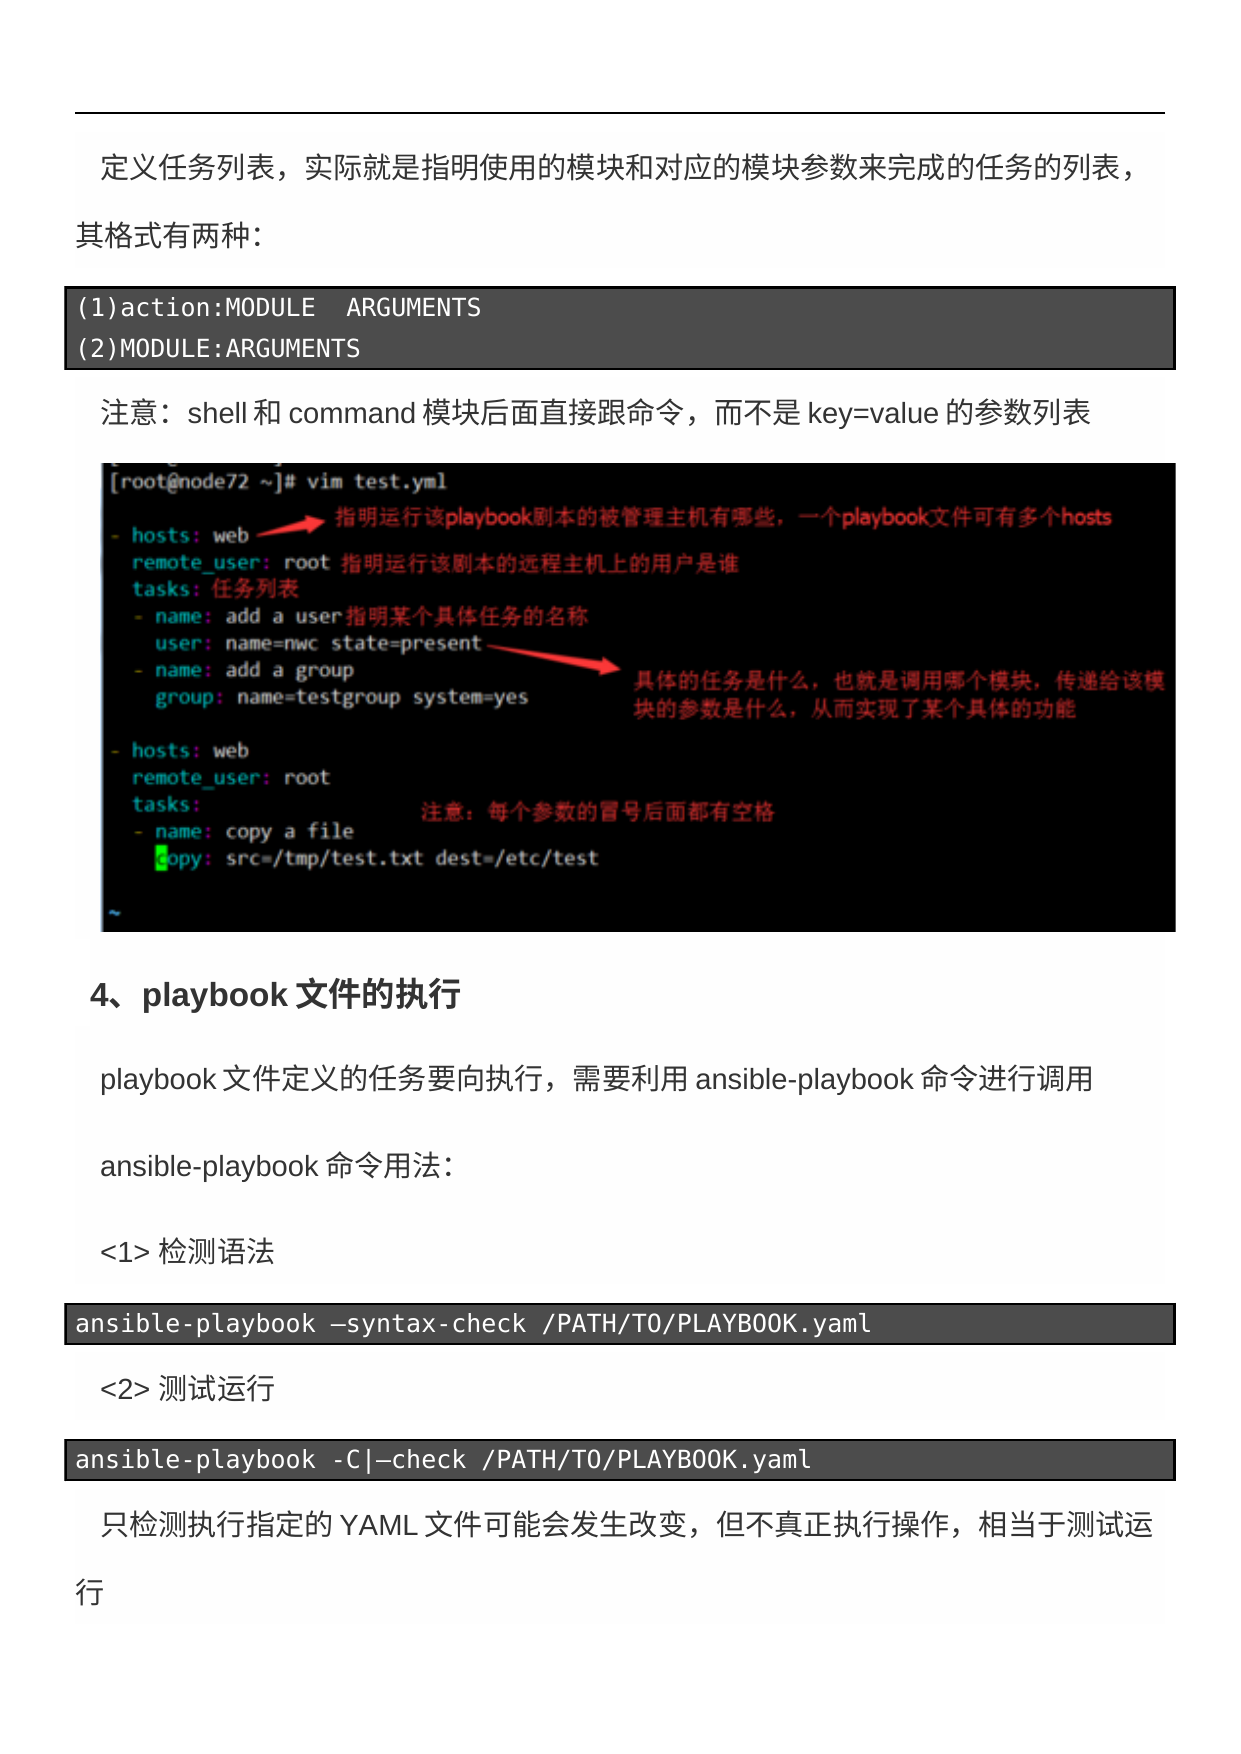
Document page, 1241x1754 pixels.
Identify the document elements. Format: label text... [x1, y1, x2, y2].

text <1> 检测语法 [75, 1216, 1165, 1284]
subtitle 4、playbook文件的执行 [90, 958, 1165, 1026]
text ansible-playbook –syntax-check /PATH/TO/PLAYBOOK.yaml [67, 1305, 1173, 1343]
text 注意：shell和command模块后面直接跟命令，而不是key=value的参数列表 [75, 377, 1165, 445]
text <2> 测试运行 [75, 1352, 1165, 1420]
text 只检测执行指定的YAML文件可能会发生改变，但不真正执行操作，相当于测试运行 [75, 1489, 1165, 1624]
text (2)MODULE:ARGUMENTS [67, 328, 1173, 368]
text 定义任务列表，实际就是指明使用的模块和对应的模块参数来完成的任务的列表，其格式有两种： [75, 132, 1165, 268]
text ansible-playbook -C|–check /PATH/TO/PLAYBOOK.yaml [67, 1441, 1173, 1479]
text ansible-playbook命令用法： [75, 1129, 1165, 1197]
text (1)action:MODULE ARGUMENTS [67, 289, 1173, 324]
picture [100, 463, 1176, 932]
text playbook文件定义的任务要向执行，需要利用ansible-playbook命令进行调用 [75, 1043, 1165, 1111]
